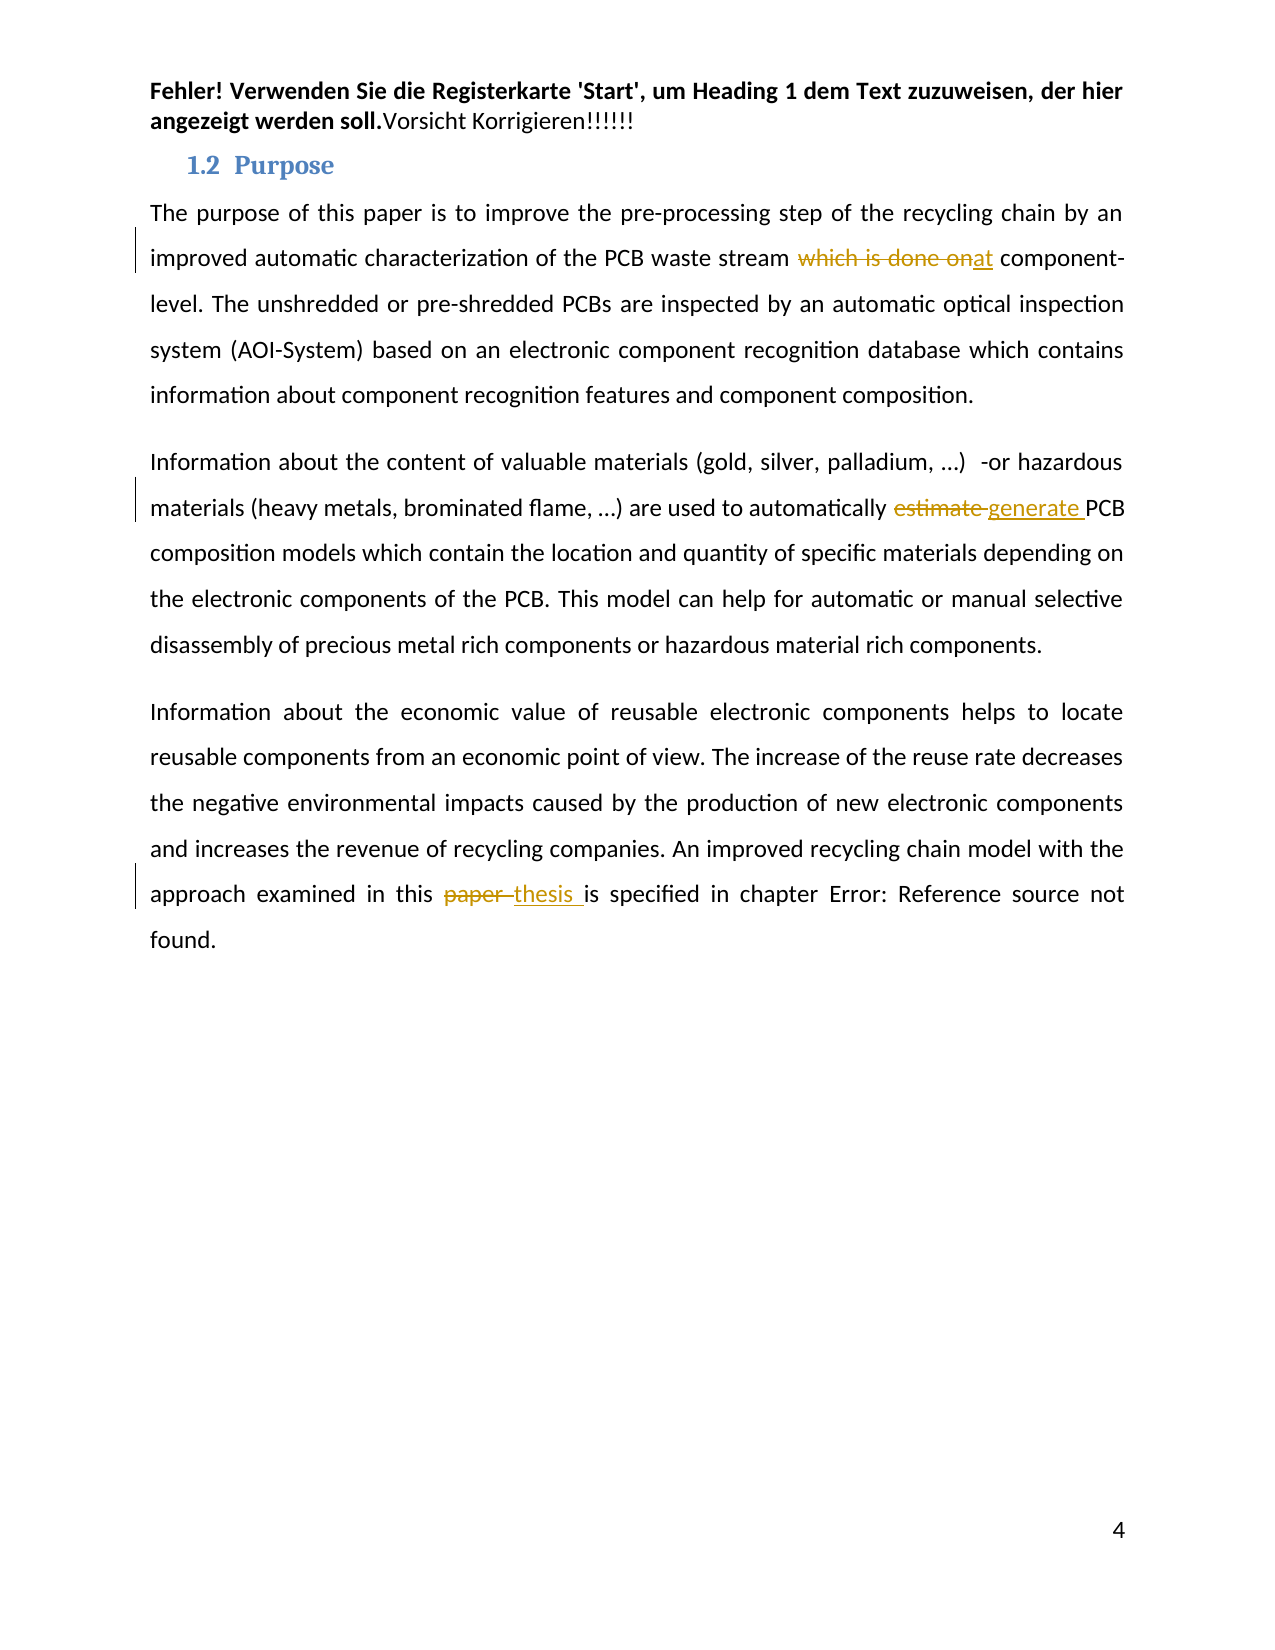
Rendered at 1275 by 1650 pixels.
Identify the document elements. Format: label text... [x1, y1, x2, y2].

text The purpose of this paper is to improve the pre-processing step of the recycling chain by an improved automatic characterization of the PCB waste stream component-level. The unshredded or pre-shredded PCBs are inspected by an automatic optical inspection system (AOI-System) based on an electronic component recognition database which contains information about component recognition features and component composition. [150, 197, 1125, 410]
subtitle Purpose [187, 150, 1125, 181]
text Information about the content of valuable materials (gold, silver, palladium, …) -or hazardous materials (heavy metals, brominated flame, …) are used to automatically PCB composition models which contain the location and quantity of specific materials depending on the electronic components of the PCB. This model can help for automatic or manual selective disassembly of precious metal rich components or hazardous material rich components. [150, 446, 1125, 659]
text Information about the economic value of reusable electronic components helps to locate reusable components from an economic point of view. The increase of the reuse rate decreases the negative environmental impacts caused by the production of new electronic components and increases the revenue of recycling companies. An improved recycling chain model with the approach examined in this is specified in chapter 0. [150, 696, 1125, 955]
